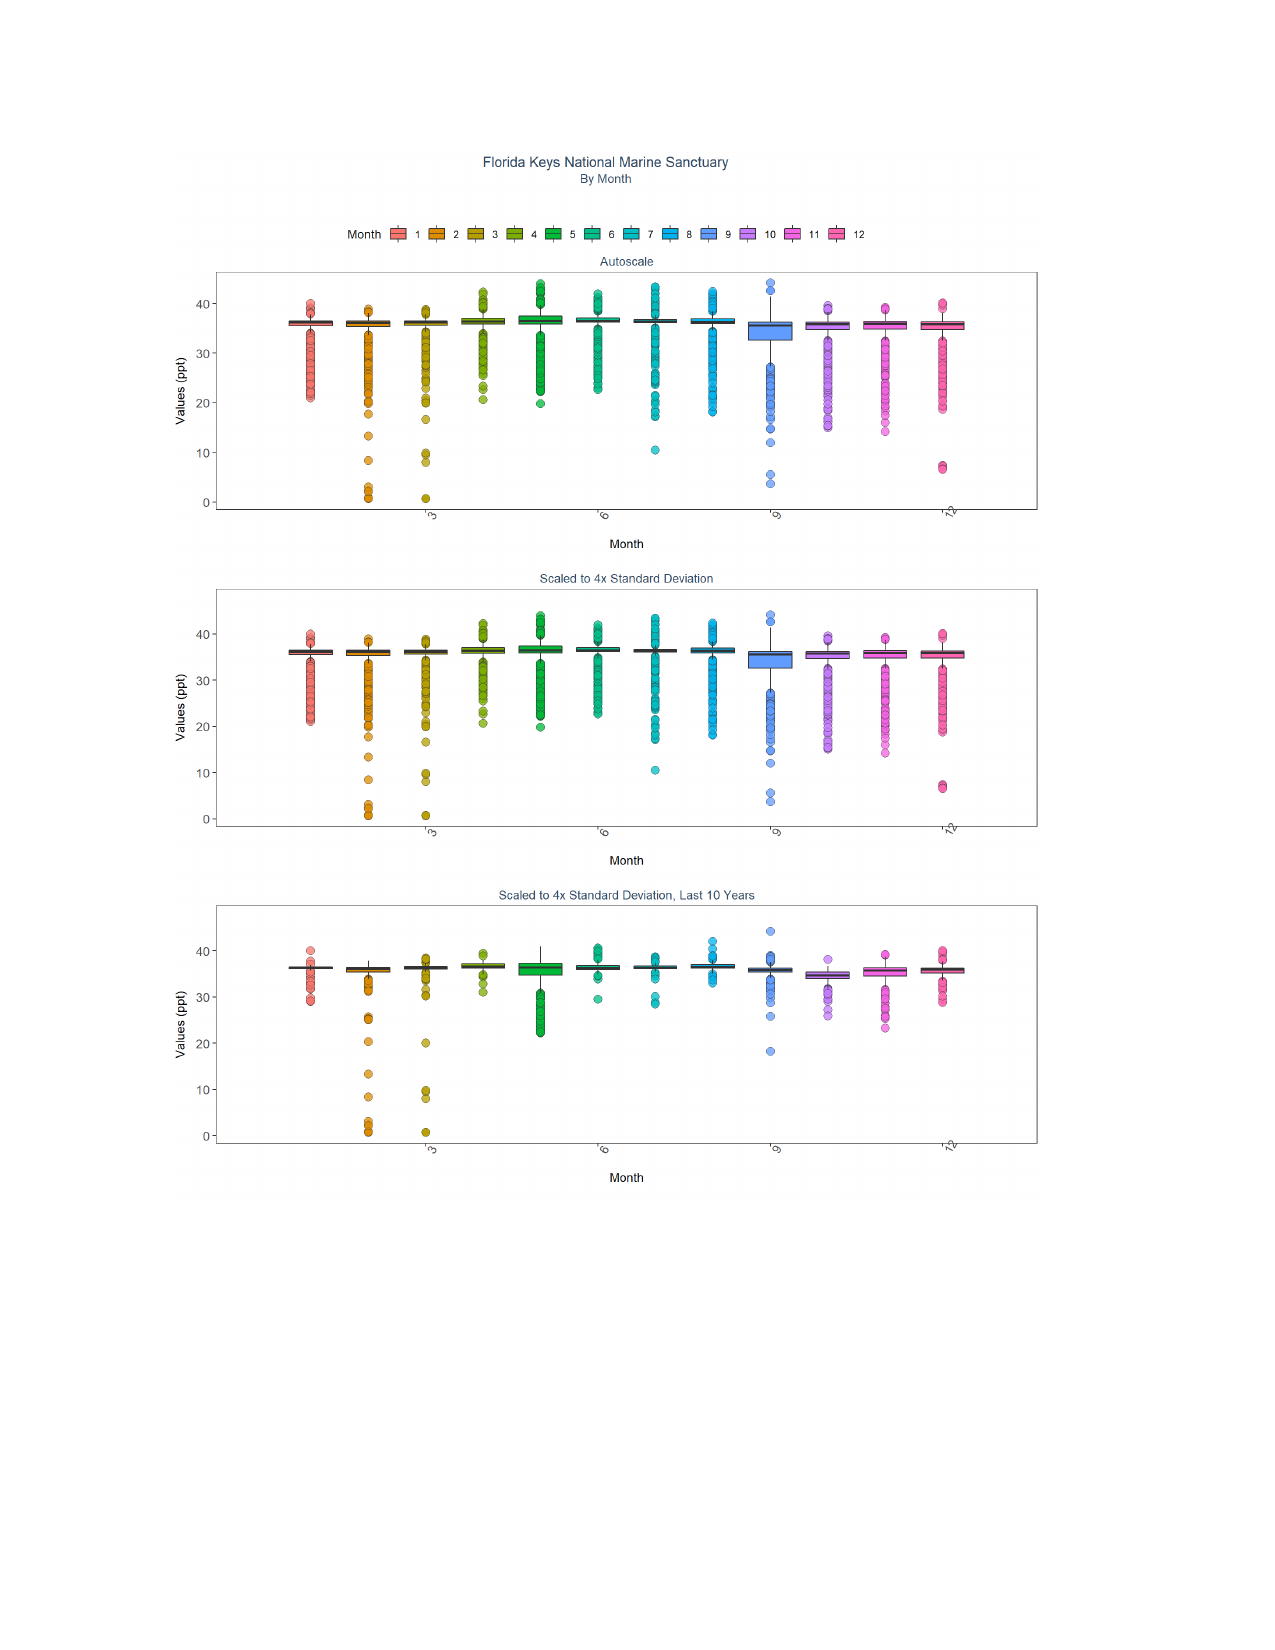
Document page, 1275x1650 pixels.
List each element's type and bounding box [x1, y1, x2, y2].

picture [168, 150, 1044, 1200]
